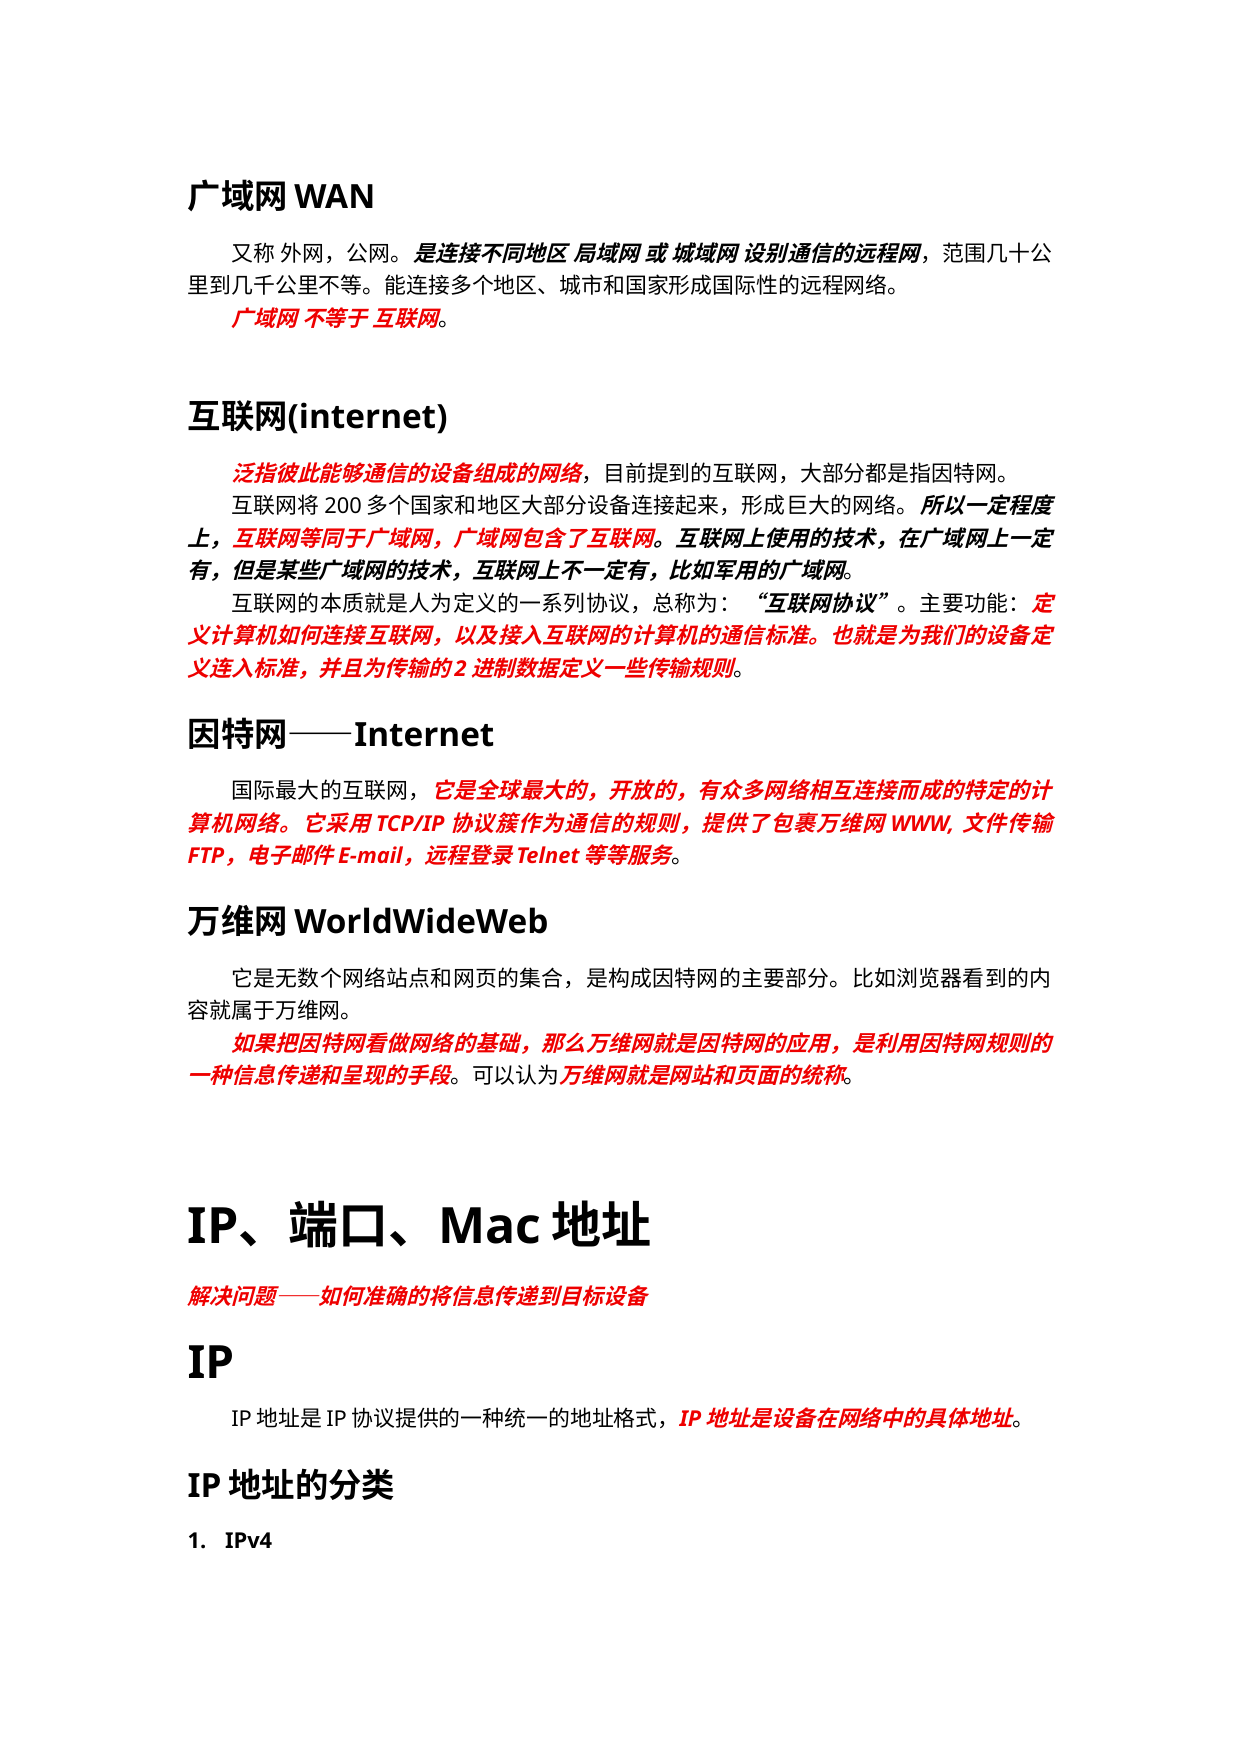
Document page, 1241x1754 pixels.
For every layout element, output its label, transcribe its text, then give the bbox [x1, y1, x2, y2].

text 互联网将200多个国家和地区大部分设备连接起来，形成巨大的网络。所以一定程度上，互联网等同于广域网，广域网包含了互联网。互联网上使用的技术，在广域网上一定有，但是某些广域网的技术，互联网上不一定有，比如军用的广域网。 [187, 488, 1053, 585]
text 因特网——Internet [187, 699, 1053, 764]
list IPv4 [187, 1524, 1053, 1556]
text IP、端口、Mac地址 [187, 1173, 1053, 1270]
text IP [187, 1328, 1053, 1393]
text 互联网的本质就是人为定义的一系列协议，总称为：“互联网协议”。主要功能：定义计算机如何连接互联网，以及接入互联网的计算机的通信标准。也就是为我们的设备定义连入标准，并且为传输的2进制数据定义一些传输规则。 [187, 585, 1053, 683]
text 广域网WAN [187, 162, 1053, 227]
text IP地址的分类 [187, 1450, 1053, 1515]
text 泛指彼此能够通信的设备组成的网络，目前提到的互联网，大部分都是指因特网。 [187, 455, 1053, 488]
text 如果把因特网看做网络的基础，那么万维网就是因特网的应用，是利用因特网规则的一种信息传递和呈现的手段。可以认为万维网就是网站和页面的统称。 [187, 1025, 1053, 1090]
text 万维网WorldWideWeb [187, 887, 1053, 952]
text IP地址是IP协议提供的一种统一的地址格式，IP地址是设备在网络中的具体地址。 [187, 1401, 1053, 1434]
text 互联网(internet) [187, 382, 1053, 447]
text 解决问题——如何准确的将信息传递到目标设备 [187, 1279, 1053, 1311]
text 广域网 不等于 互联网。 [187, 300, 1053, 333]
text 它是无数个网络站点和网页的集合，是构成因特网的主要部分。比如浏览器看到的内容就属于万维网。 [187, 960, 1053, 1025]
text 国际最大的互联网，它是全球最大的，开放的，有众多网络相互连接而成的特定的计算机网络。它采用TCP/IP协议簇作为通信的规则，提供了包裹万维网WWW, 文件传输FTP，电子邮件E-mail，远程登录Telnet等等服务。 [187, 773, 1053, 870]
text 又称 外网，公网。是连接不同地区 局域网 或 城域网 设别通信的远程网，范围几十公里到几千公里不等。能连接多个地区、城市和国家形成国际性的远程网络。 [187, 235, 1053, 300]
